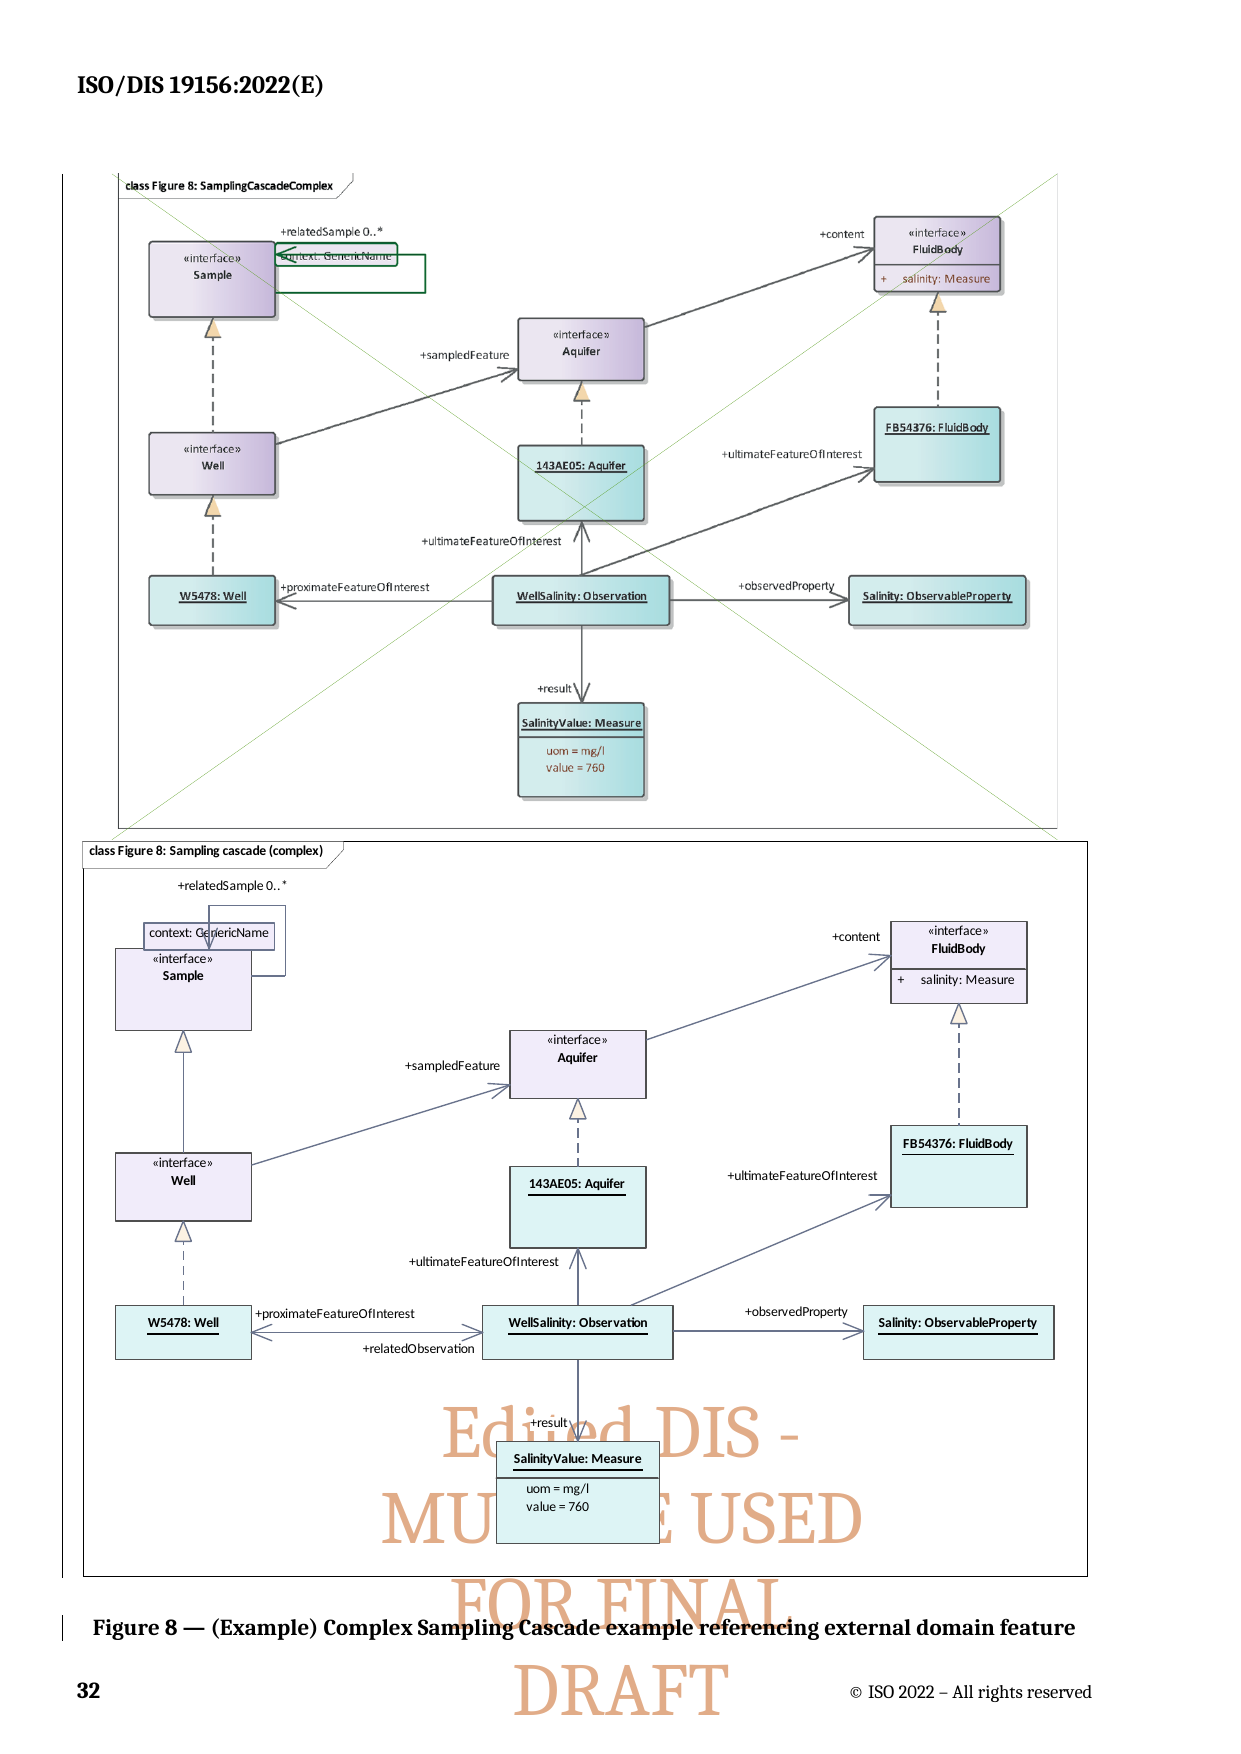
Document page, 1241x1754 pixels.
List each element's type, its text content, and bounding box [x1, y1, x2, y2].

title Figure 8 — (Example) Complex Sampling Cascade example referencing external domain feature [77, 1615, 1092, 1641]
picture [113, 173, 1056, 506]
picture [111, 175, 583, 839]
picture [114, 508, 1055, 840]
picture [586, 175, 1058, 839]
